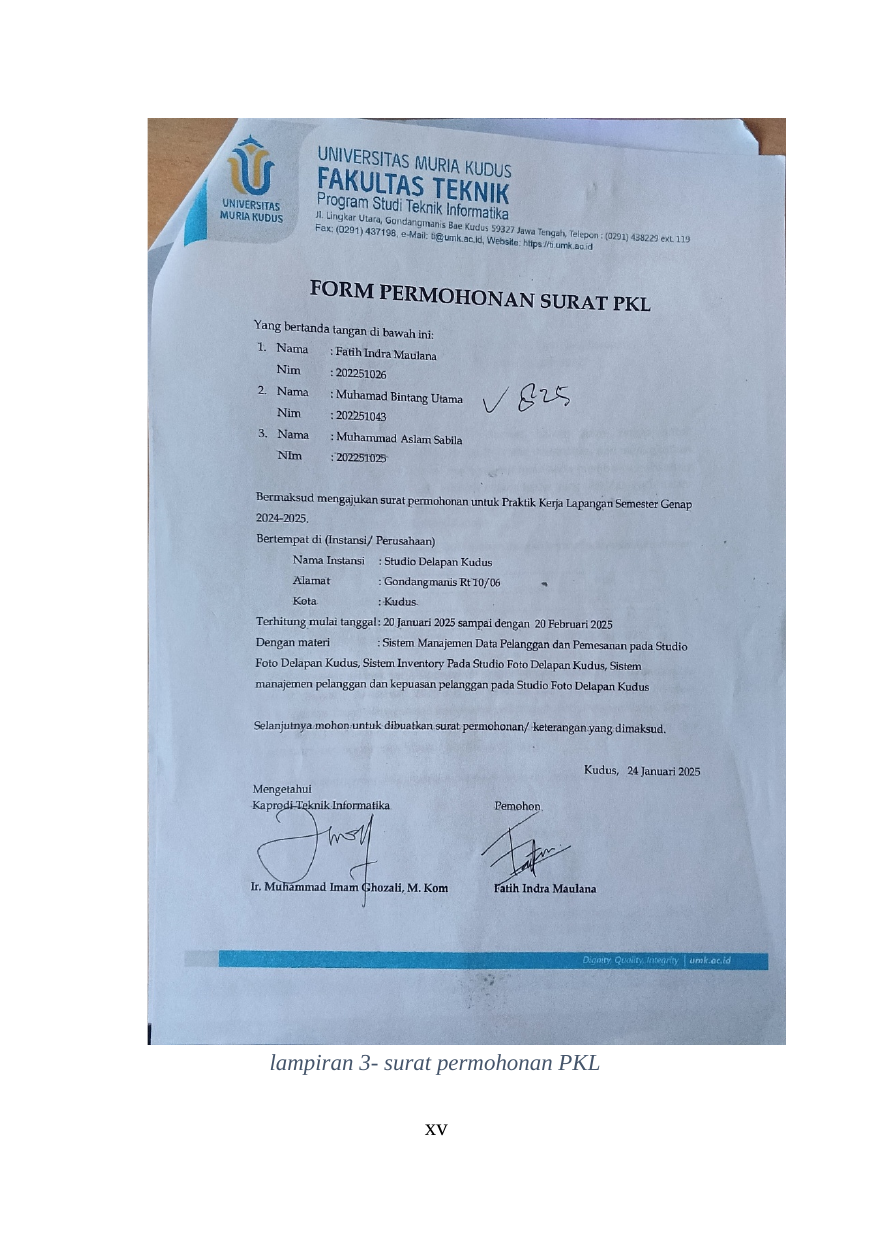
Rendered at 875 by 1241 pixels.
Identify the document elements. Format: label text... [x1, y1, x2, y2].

text lampiran 3- surat permohonan PKL [148, 1049, 724, 1075]
picture [147, 118, 786, 1045]
